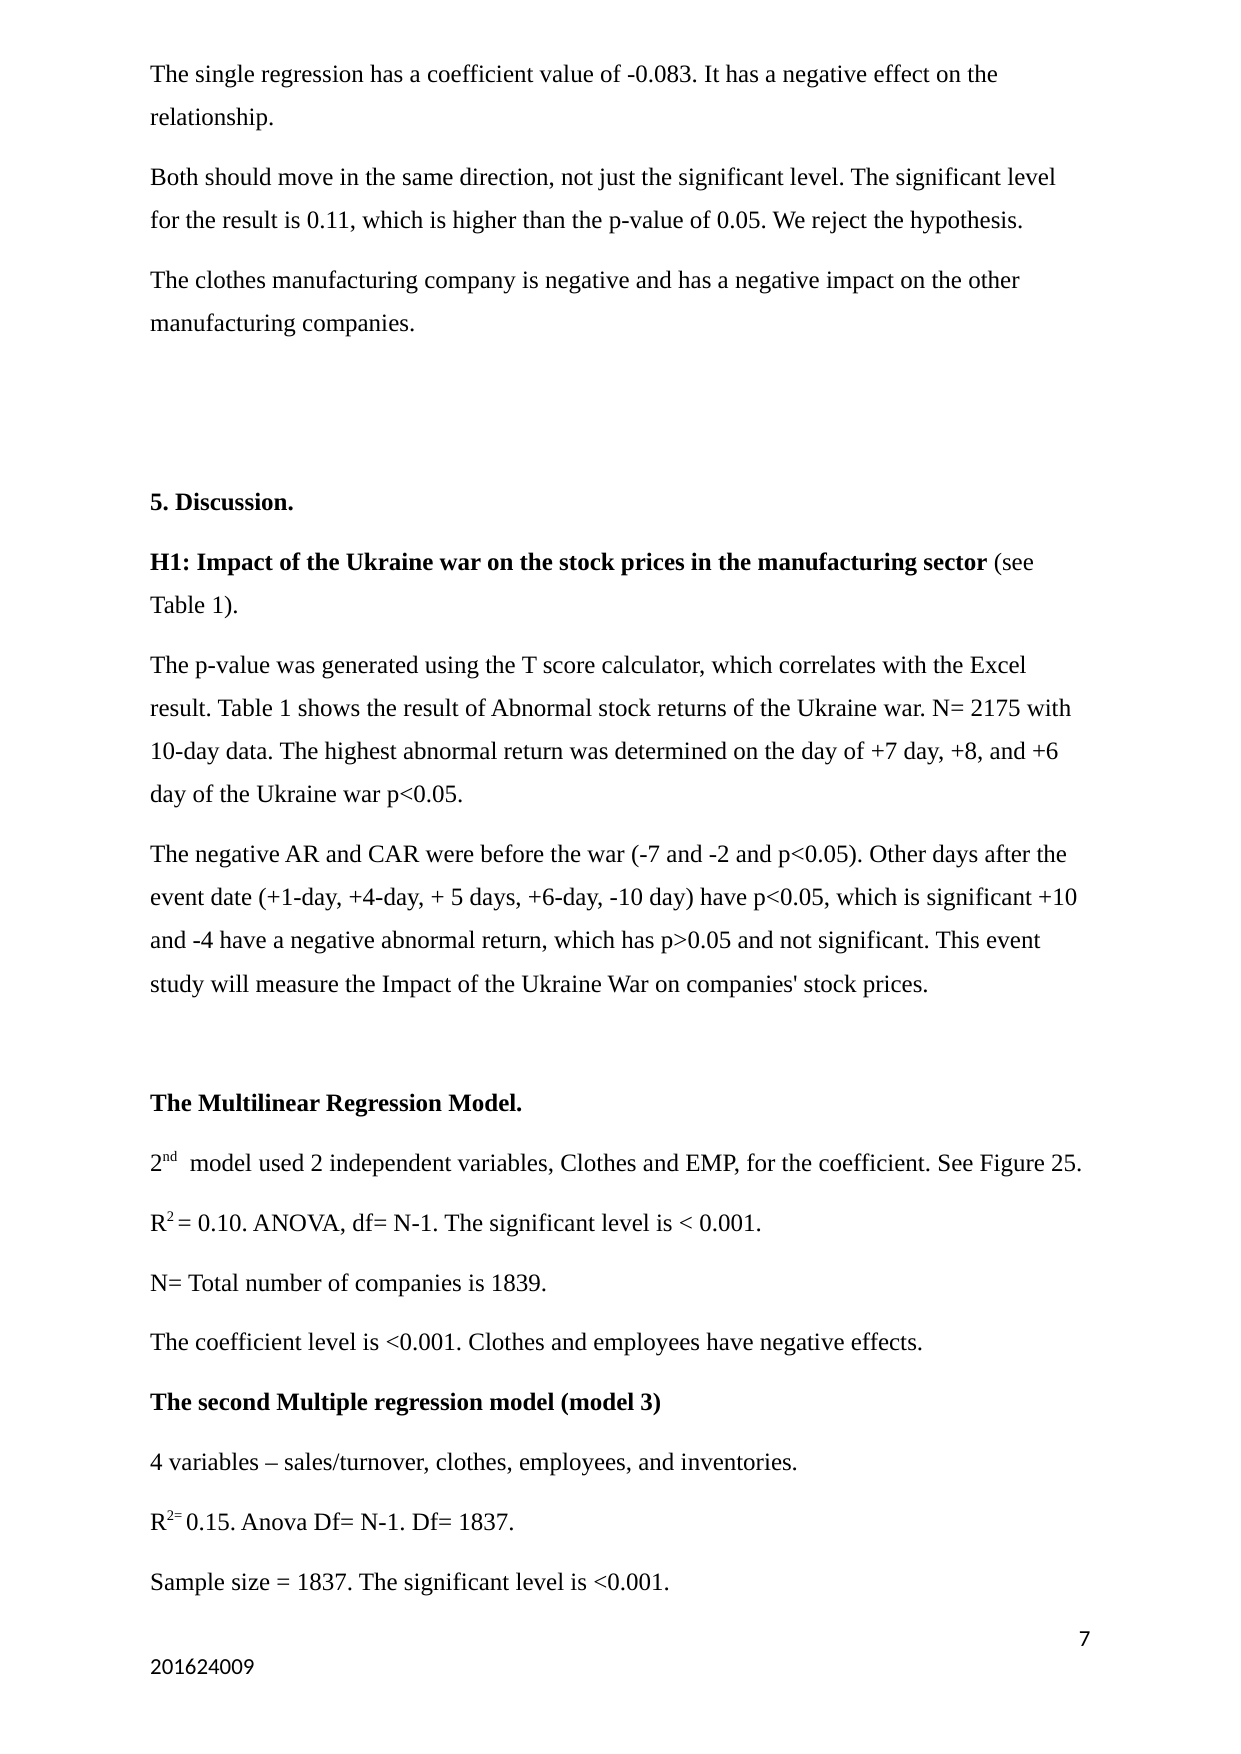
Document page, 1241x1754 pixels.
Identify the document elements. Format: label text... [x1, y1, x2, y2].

text The clothes manufacturing company is negative and has a negative impact on the other manufacturing companies. [150, 265, 1090, 337]
text The coefficient level is <0.001. Clothes and employees have negative effects. [150, 1327, 1090, 1356]
text R2 = 0.10. ANOVA, df= N-1. The significant level is < 0.001. [150, 1208, 1090, 1237]
text 2nd model used 2 independent variables, Clothes and EMP, for the coefficient. See Figure 25. [150, 1148, 1090, 1177]
text Both should move in the same direction, not just the significant level. The significant level for the result is 0.11, which is higher than the p-value of 0.05. We reject the hypothesis. [150, 162, 1090, 234]
text The Multilinear Regression Model. [150, 1088, 1090, 1117]
text Sample size = 1837. The significant level is <0.001. [150, 1567, 1090, 1595]
text 5. Discussion. [150, 487, 1090, 516]
text The second Multiple regression model (model 3) [150, 1387, 1090, 1416]
text The p-value was generated using the T score calculator, which correlates with the Excel result. Table 1 shows the result of Abnormal stock returns of the Ukraine war. N= 2175 with 10-day data. The highest abnormal return was determined on the day of +7 day, +8, and +6 day of the Ukraine war p<0.05. [150, 650, 1090, 808]
text 4 variables – sales/turnover, clothes, employees, and inventories. [150, 1447, 1090, 1476]
text N= Total number of companies is 1839. [150, 1268, 1090, 1296]
text The negative AR and CAR were before the war (-7 and -2 and p<0.05). Other days after the event date (+1-day, +4-day, + 5 days, +6-day, -10 day) have p<0.05, which is significant +10 and -4 have a negative abnormal return, which has p>0.05 and not significant. This event study will measure the Impact of the Ukraine War on companies' stock prices. [150, 839, 1090, 997]
text The single regression has a coefficient value of -0.083. It has a negative effect on the relationship. [150, 59, 1090, 131]
text R2= 0.15. Anova Df= N-1. Df= 1837. [150, 1507, 1090, 1536]
text H1: Impact of the Ukraine war on the stock prices in the manufacturing sector (see Table 1). [150, 547, 1090, 619]
